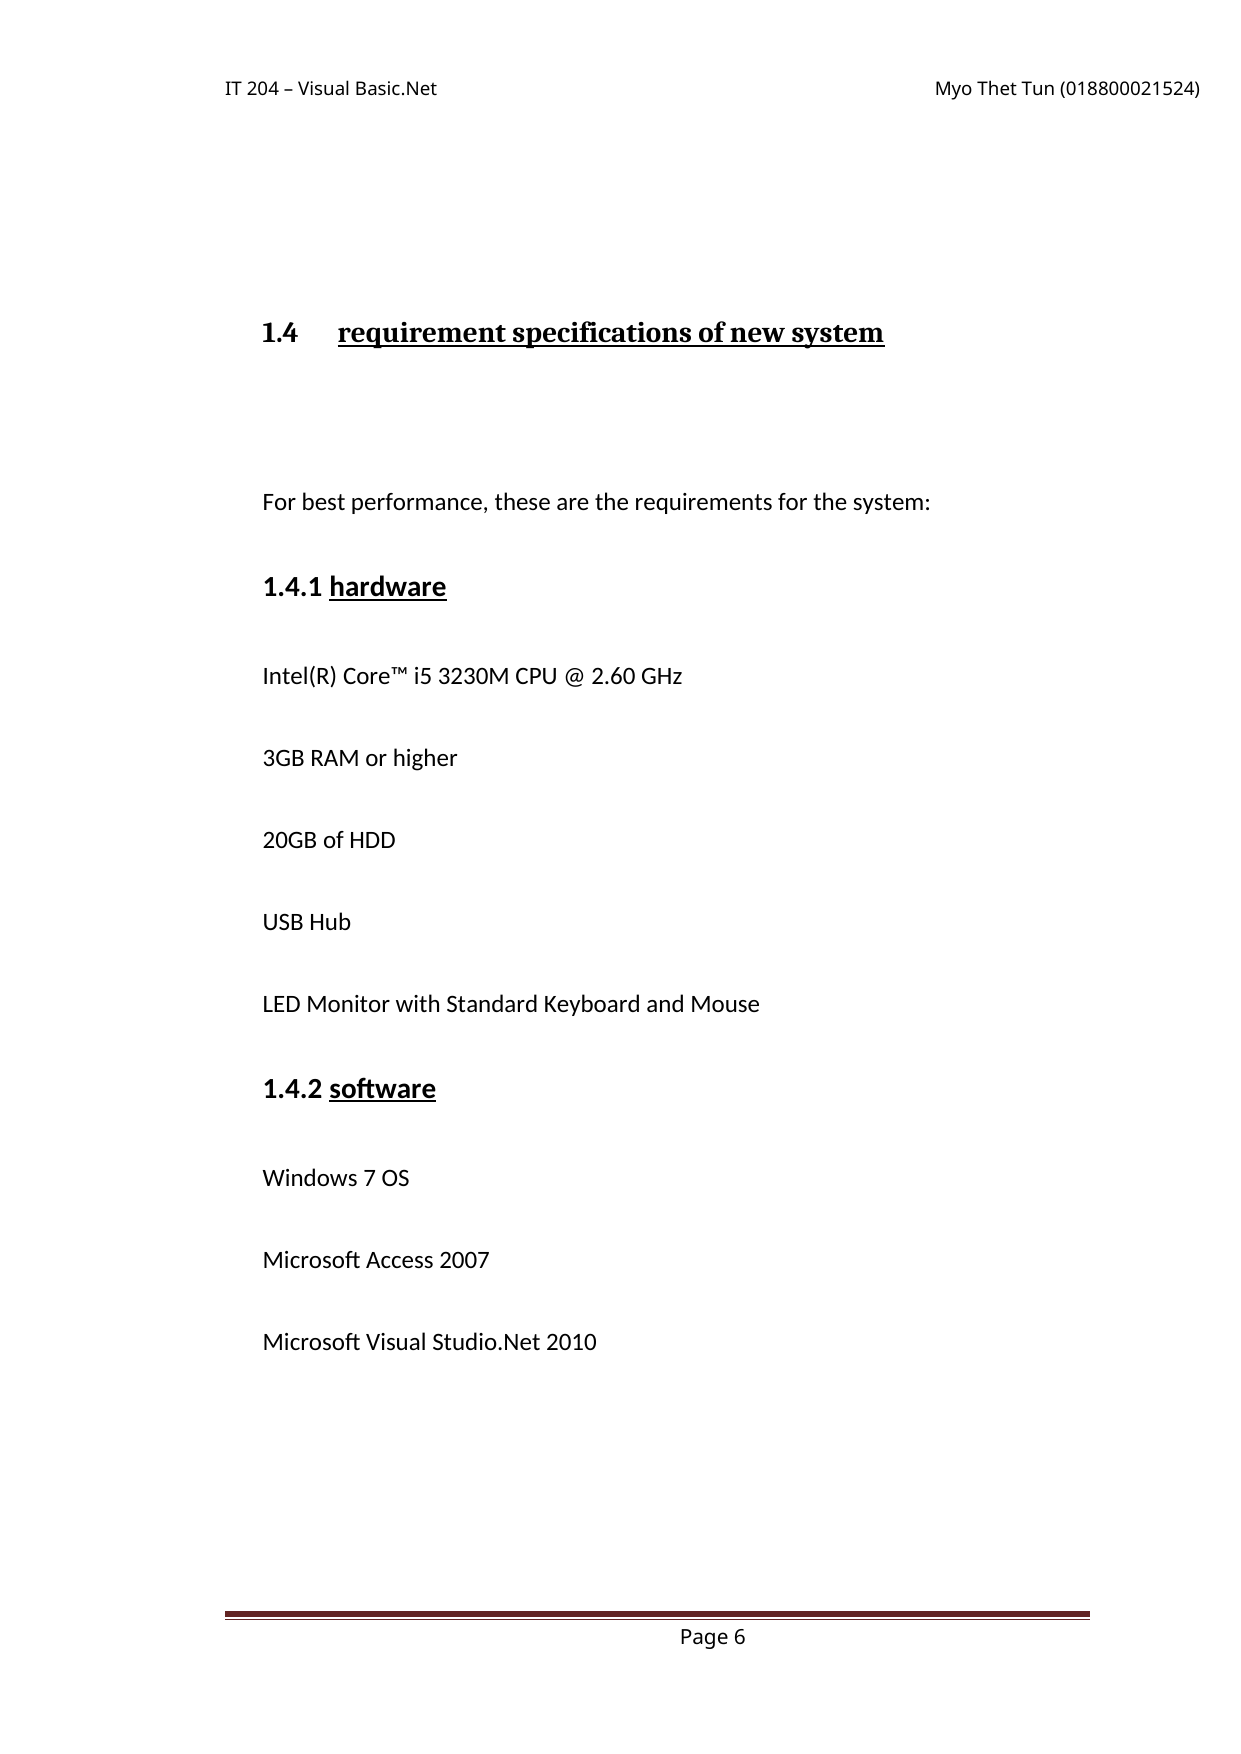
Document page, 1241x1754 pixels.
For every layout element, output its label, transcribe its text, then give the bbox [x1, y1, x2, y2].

text 1.4.1 hardware [262, 568, 1090, 604]
text USB Hub [262, 906, 1090, 937]
list requirement specifications of new system [262, 317, 1090, 350]
text 1.4.2 software [225, 1070, 1090, 1105]
text 3GB RAM or higher [262, 742, 1090, 773]
text Microsoft Visual Studio.Net 2010 [262, 1326, 1090, 1356]
text LED Monitor with Standard Keyboard and Mouse [262, 988, 1090, 1018]
text Windows 7 OS [262, 1162, 1090, 1192]
text 20GB of HDD [262, 824, 1090, 855]
text Intel(R) Core™ i5 3230M CPU @ 2.60 GHz [262, 660, 1090, 691]
text Microsoft Access 2007 [262, 1244, 1090, 1274]
text For best performance, these are the requirements for the system: [262, 486, 1090, 517]
